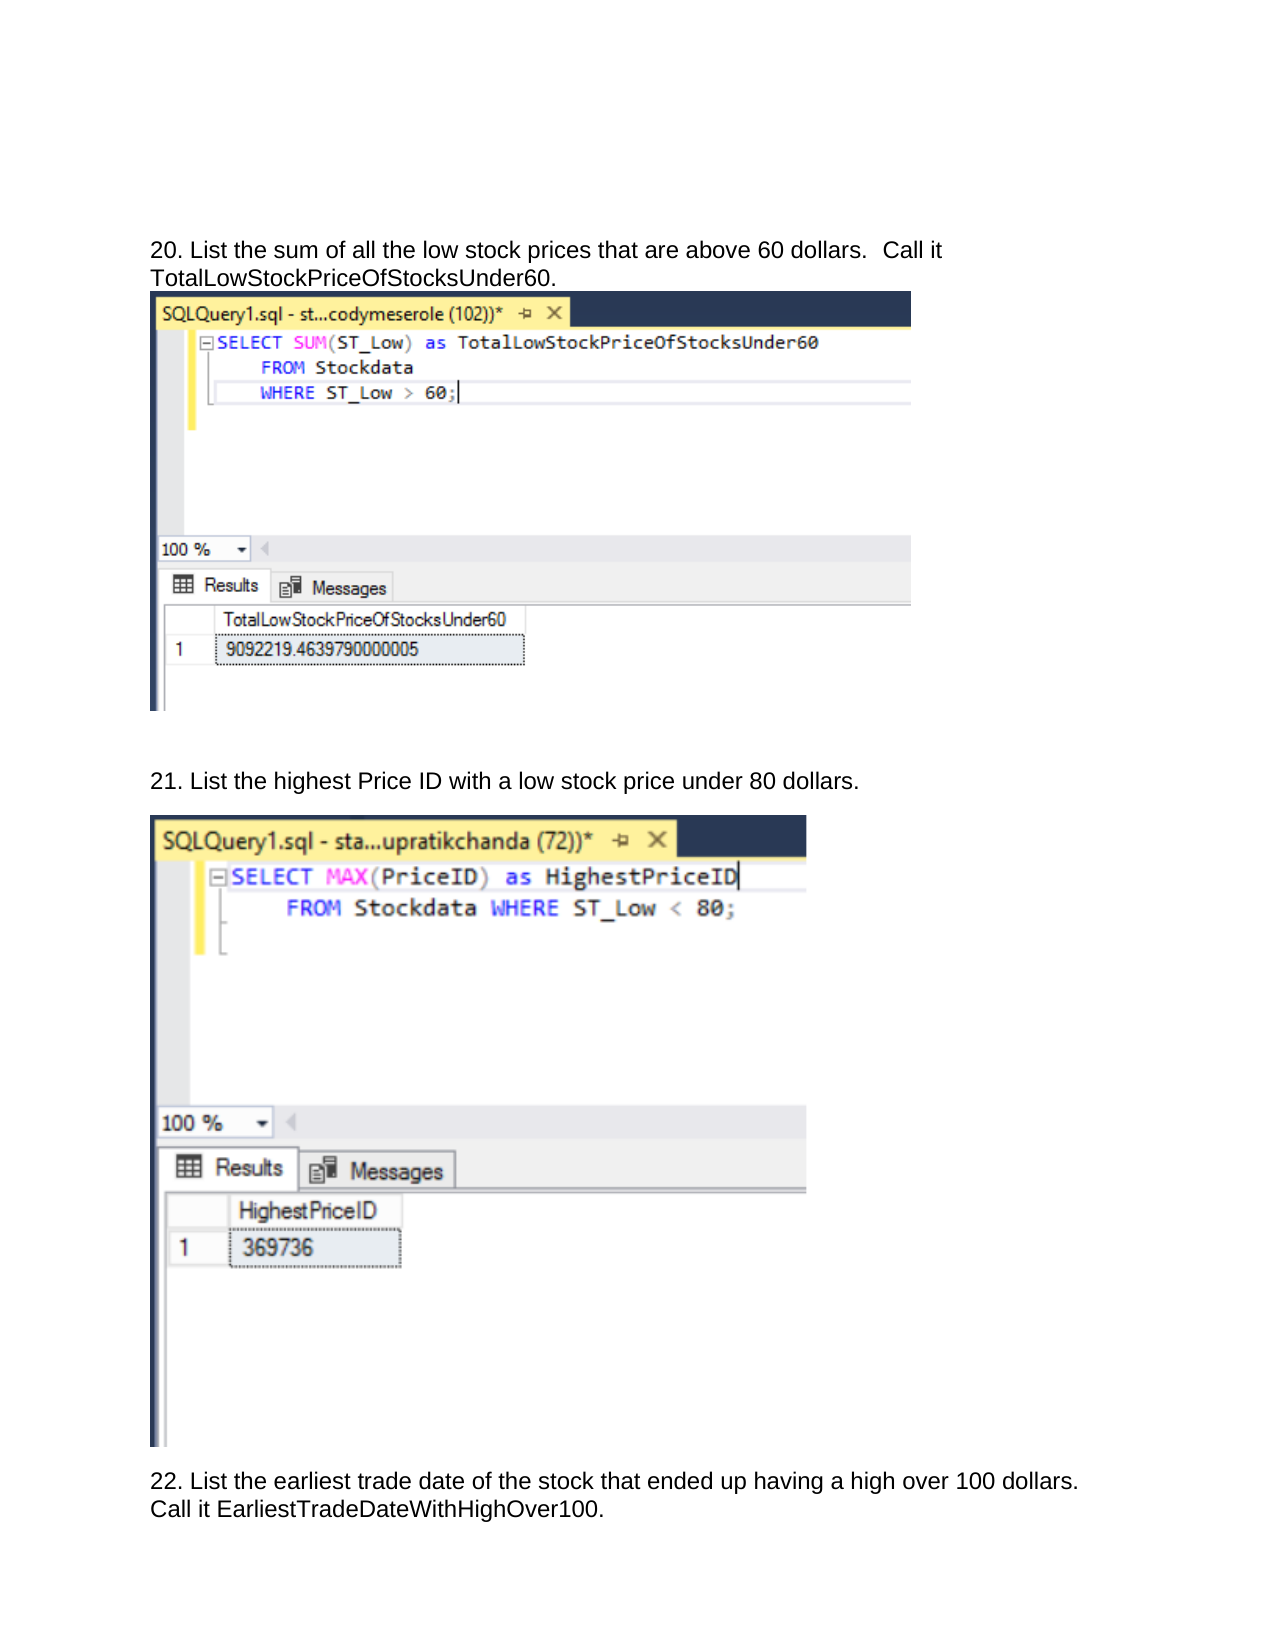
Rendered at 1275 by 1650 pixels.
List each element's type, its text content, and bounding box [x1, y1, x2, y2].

text 22. List the earliest trade date of the stock that ended up having a high over 100 dollars. Call it EarliestTradeDateWithHighOver100. [150, 1467, 1125, 1522]
picture [150, 291, 911, 711]
text 21. List the highest Price ID with a low stock price under 80 dollars. [150, 767, 1125, 794]
picture [150, 815, 807, 1447]
text 20. List the sum of all the low stock prices that are above 60 dollars. Call it TotalLowStockPriceOfStocksUnder60. [150, 236, 1125, 292]
